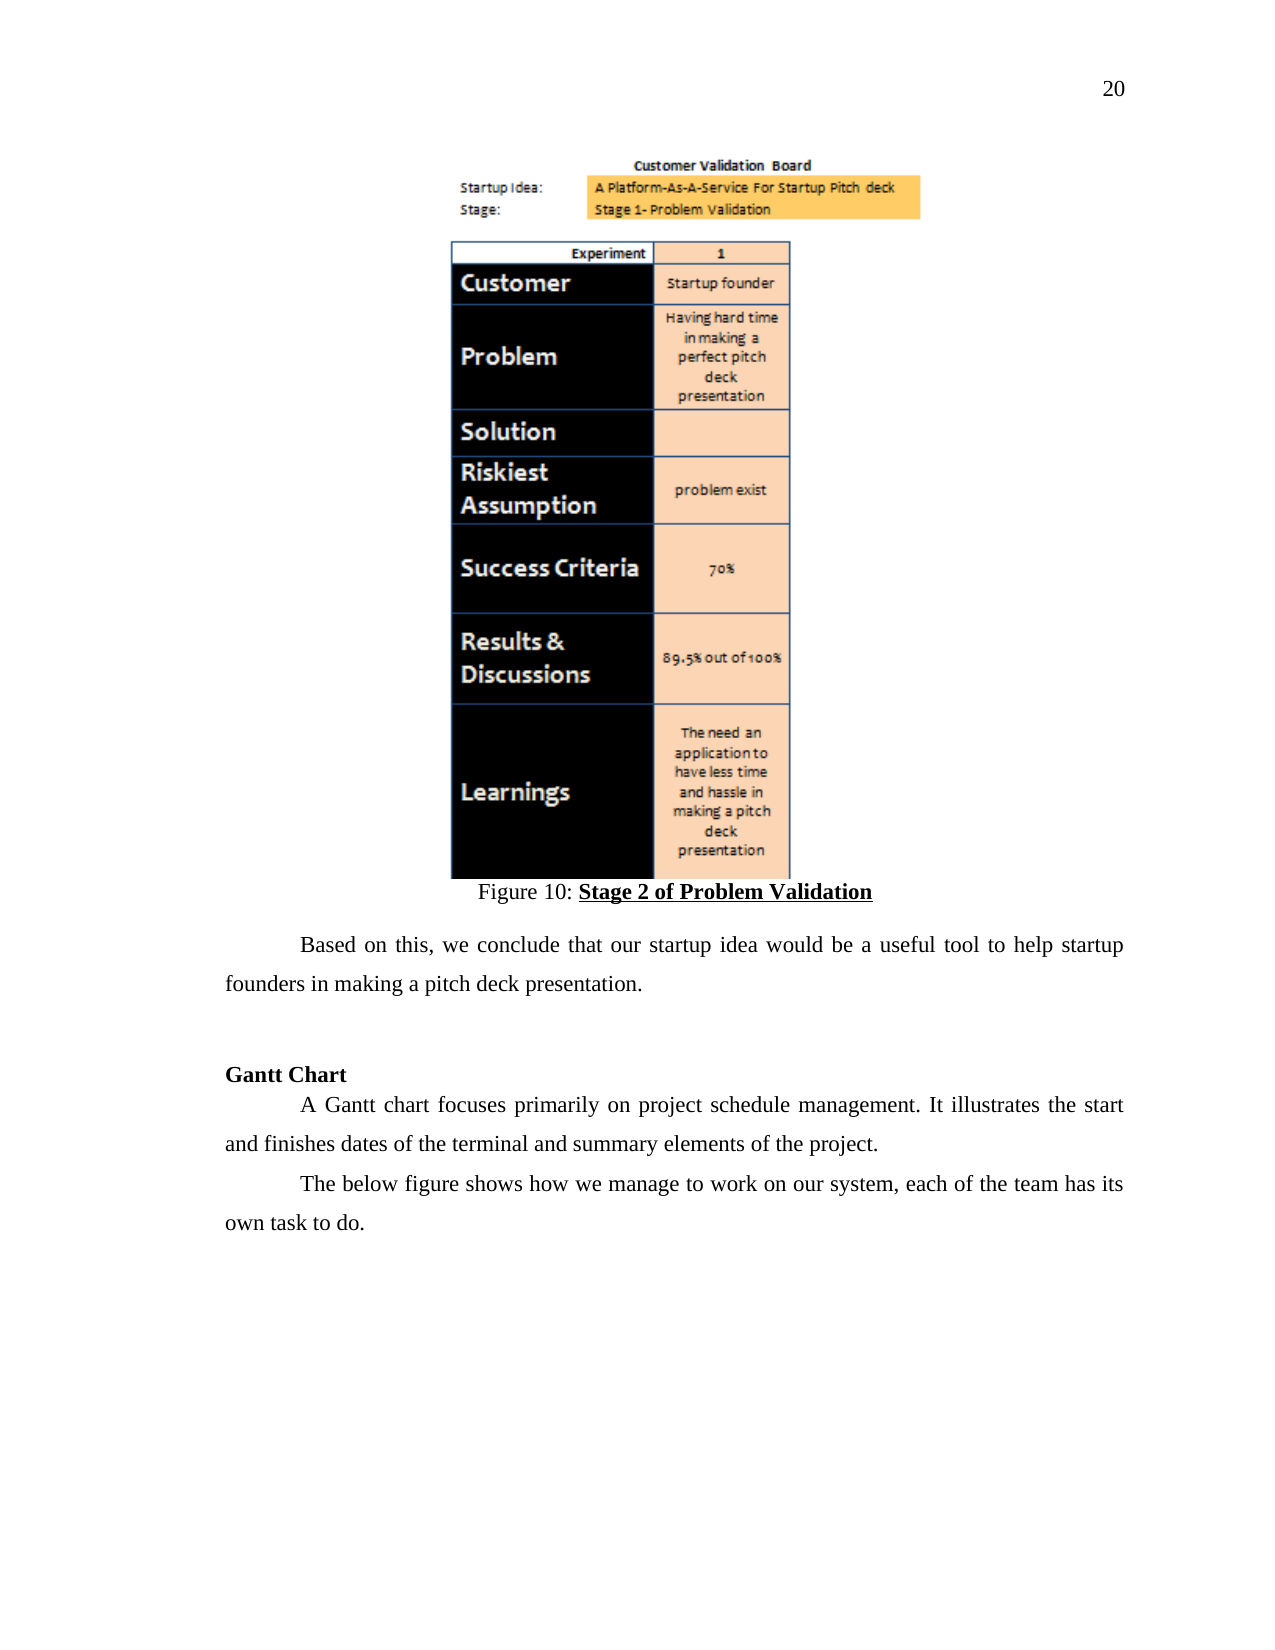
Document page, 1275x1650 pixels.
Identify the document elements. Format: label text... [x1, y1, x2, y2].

text The below figure shows how we manage to work on our system, each of the team has its own task to do. [225, 1170, 1125, 1236]
text A Gantt chart focuses primarily on project schedule management. It illustrates the start and finishes dates of the terminal and summary elements of the project. [225, 1091, 1125, 1157]
text Based on this, we conclude that our startup idea would be a useful tool to help startup founders in making a pitch deck presentation. [225, 931, 1125, 997]
subtitle Gantt Chart [225, 1061, 1125, 1087]
text Figure 10: Stage 2 of Problem Validation [225, 878, 1125, 904]
picture [409, 150, 941, 879]
